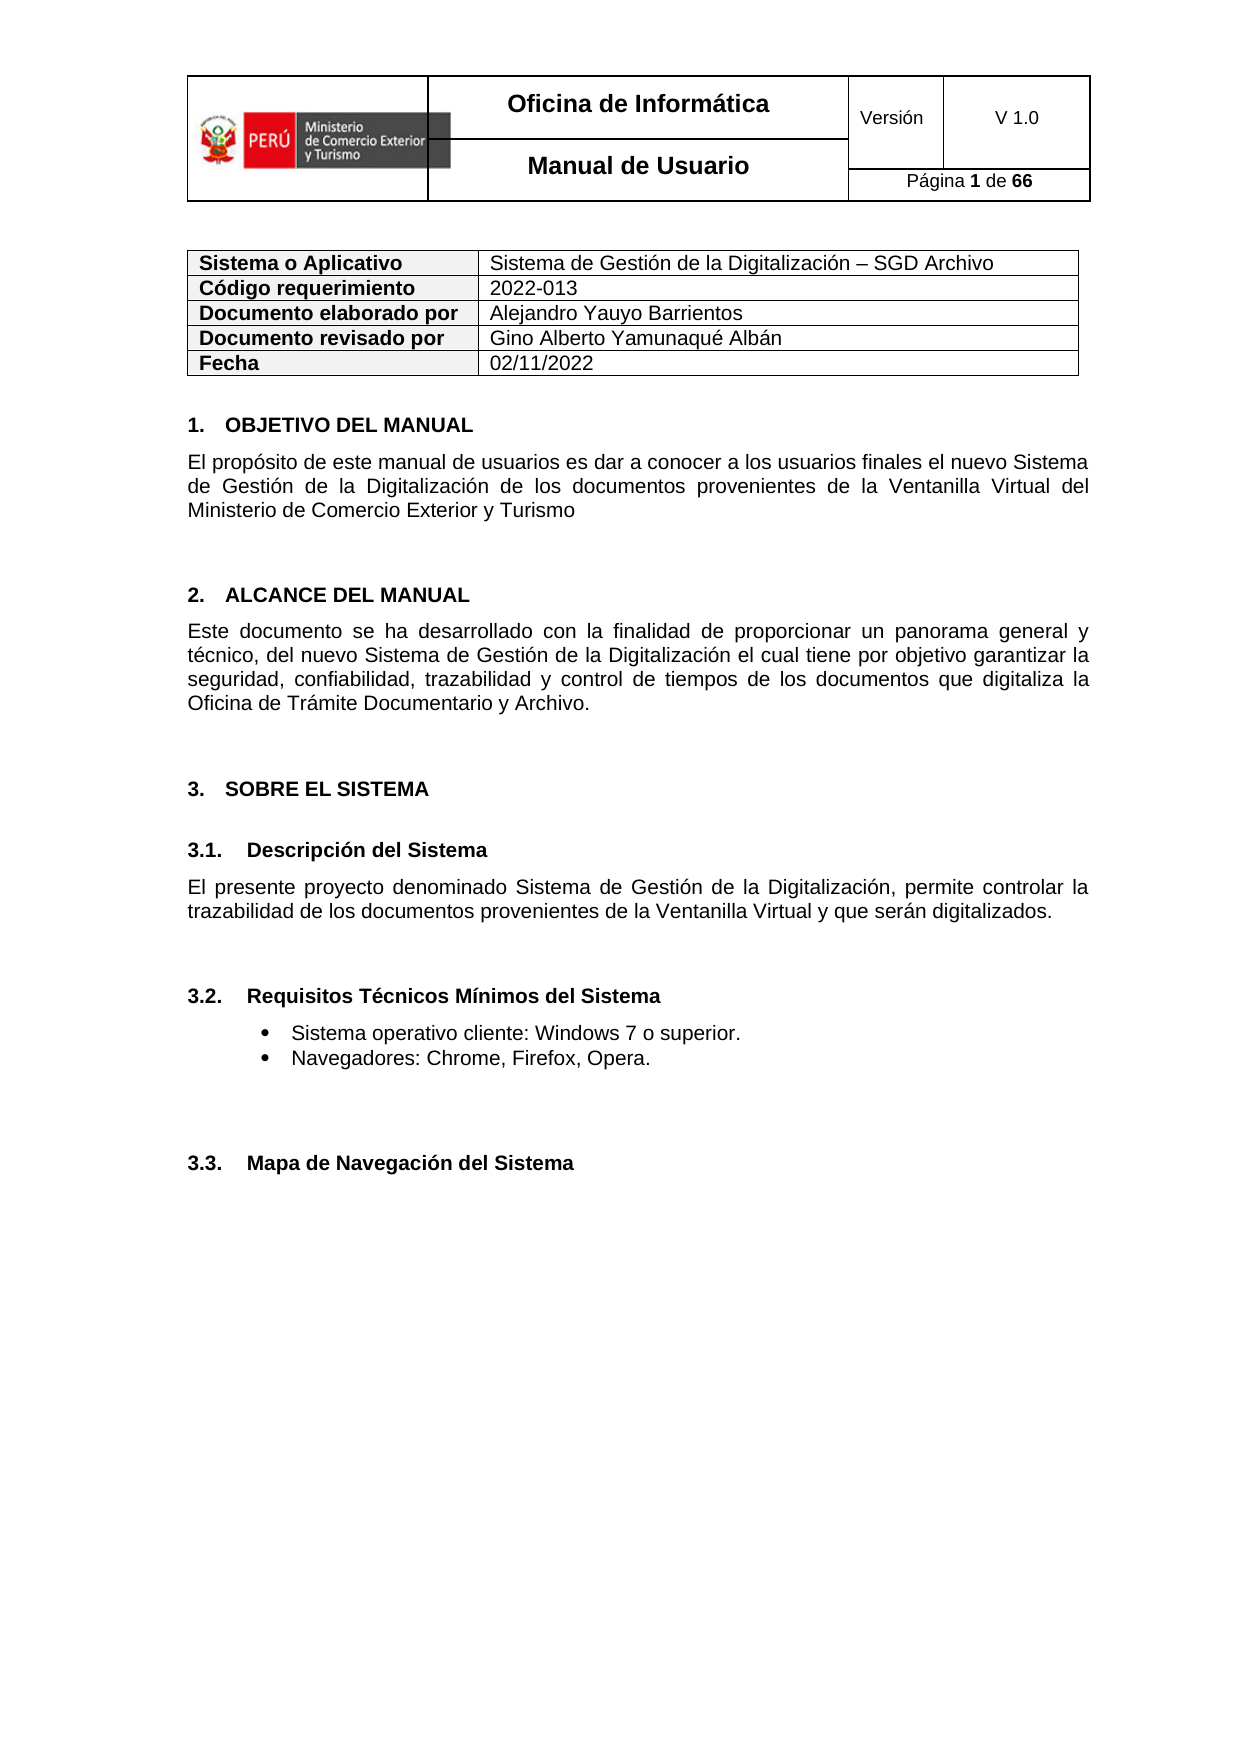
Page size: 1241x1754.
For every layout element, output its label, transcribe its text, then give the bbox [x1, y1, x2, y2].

list Objetivo del MANUAL [187, 413, 1090, 437]
text El presente proyecto denominado Sistema de Gestión de la Digitalización, permite controlar la trazabilidad de los documentos provenientes de la Ventanilla Virtual y que serán digitalizados. [187, 874, 1090, 922]
picture [192, 111, 427, 170]
list SOBRE EL SISTEMA [187, 777, 1090, 801]
table_cell 2022-013 [479, 276, 1078, 299]
table_cell Alejandro Yauyo Barrientos [479, 301, 1078, 324]
picture [429, 140, 452, 170]
table_header Sistema de Gestión de la Digitalización – SGD Archivo [479, 251, 1078, 274]
list Navegadores: Chrome, Firefox, Opera. [261, 1046, 1090, 1070]
table_cell Gino Alberto Yamunaqué Albán [479, 326, 1078, 349]
table_cell Documento elaborado por [188, 301, 478, 324]
table_header Sistema o Aplicativo [188, 251, 478, 274]
subtitle Requisitos Técnicos Mínimos del Sistema [187, 984, 1090, 1008]
table_cell Fecha [188, 351, 478, 374]
text El propósito de este manual de usuarios es dar a conocer a los usuarios finales el nuevo Sistema de Gestión de la Digitalización de los documentos provenientes de la Ventanilla Virtual del Ministerio de Comercio Exterior y Turismo [187, 449, 1090, 521]
list ALCANCE DEL MANUAL [187, 583, 1090, 607]
text Este documento se ha desarrollado con la finalidad de proporcionar un panorama general y técnico, del nuevo Sistema de Gestión de la Digitalización el cual tiene por objetivo garantizar la seguridad, confiabilidad, trazabilidad y control de tiempos de los documentos que digitaliza la Oficina de Trámite Documentario y Archivo. [187, 619, 1090, 715]
table_cell Código requerimiento [188, 276, 478, 299]
subtitle Mapa de Navegación del Sistema [187, 1150, 1090, 1174]
subtitle Descripción del Sistema [187, 838, 1090, 862]
table_cell Documento revisado por [188, 326, 478, 349]
picture [429, 111, 452, 138]
table_cell 02/11/2022 [479, 351, 1078, 374]
list Sistema operativo cliente: Windows 7 o superior. [261, 1020, 1090, 1044]
